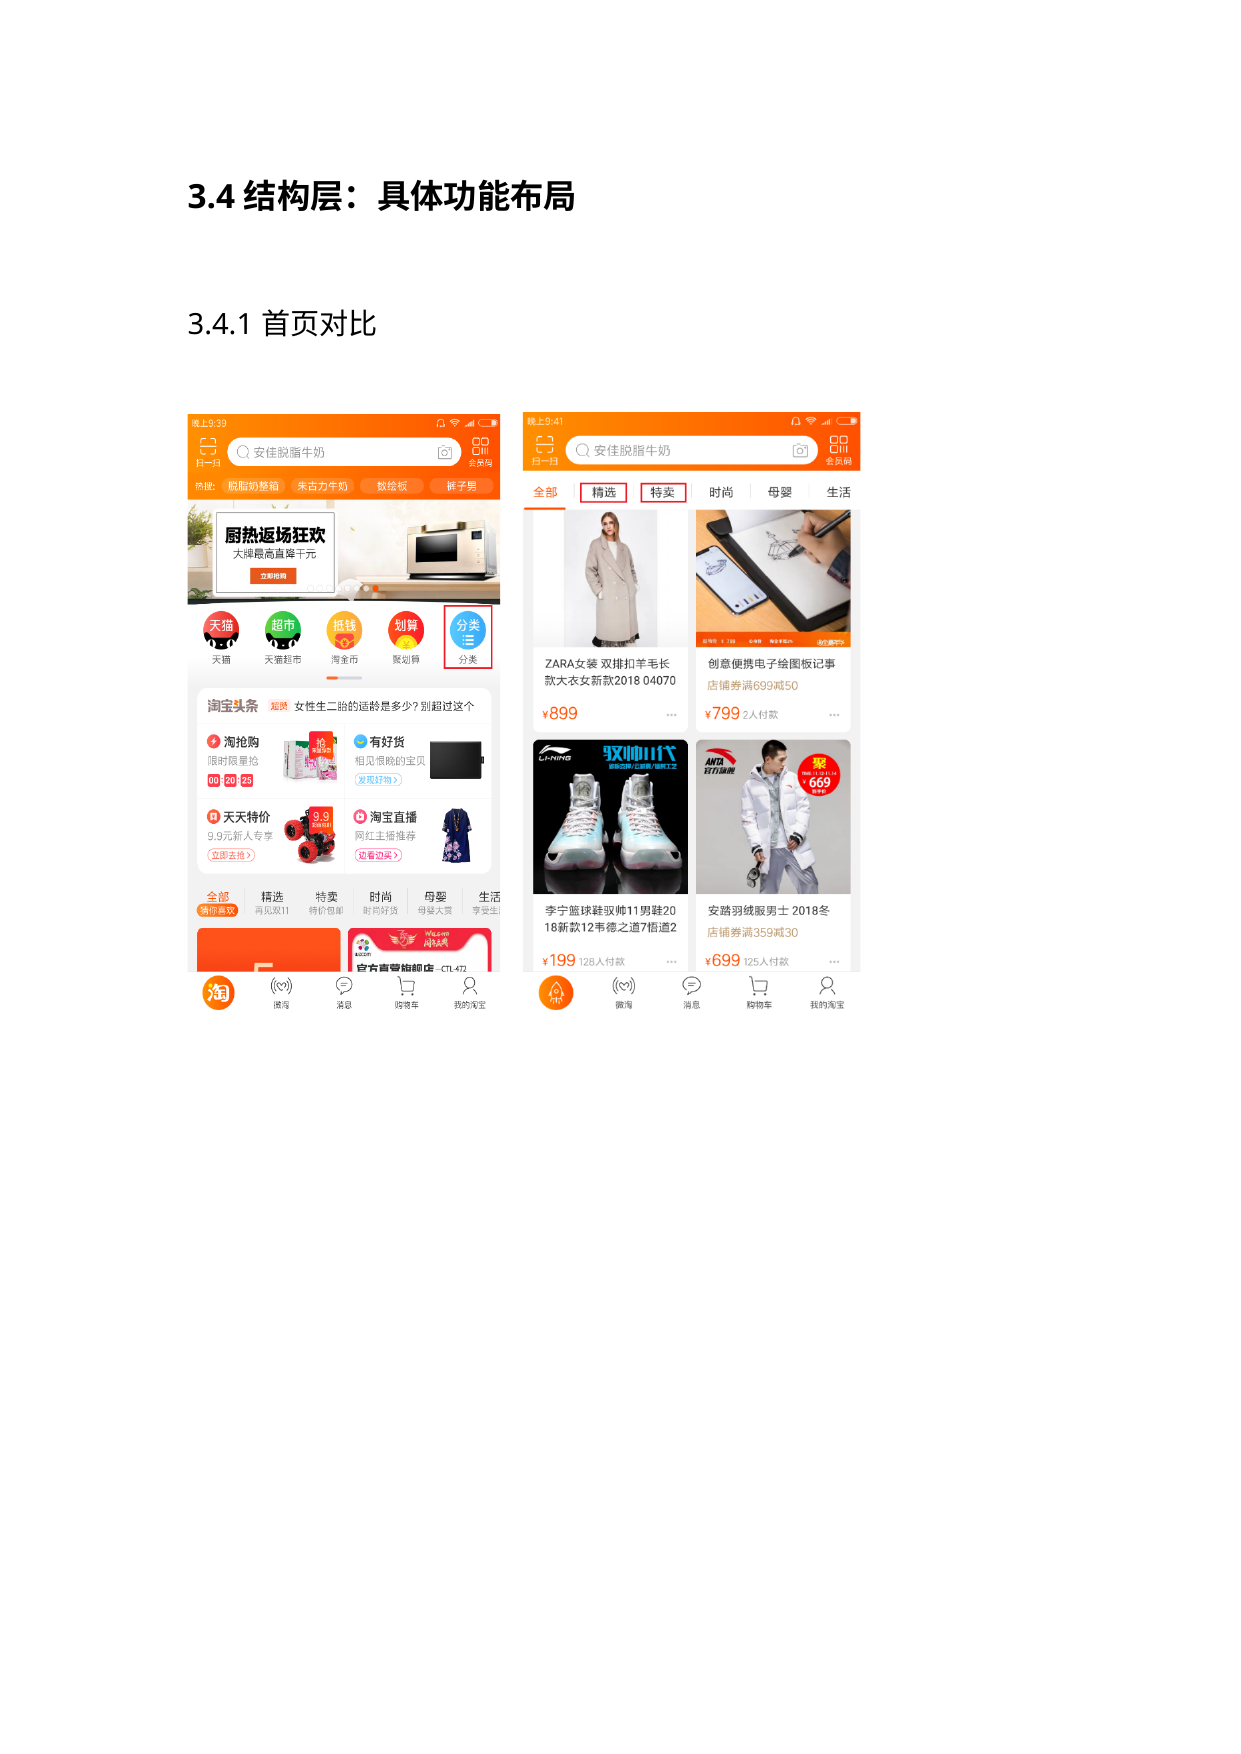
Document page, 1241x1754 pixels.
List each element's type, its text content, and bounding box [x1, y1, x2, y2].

subtitle 3.4 结构层：具体功能布局 [187, 162, 1053, 227]
subtitle 3.4.1 首页对比 [187, 289, 1053, 354]
picture [522, 412, 861, 1013]
picture [187, 414, 501, 1013]
